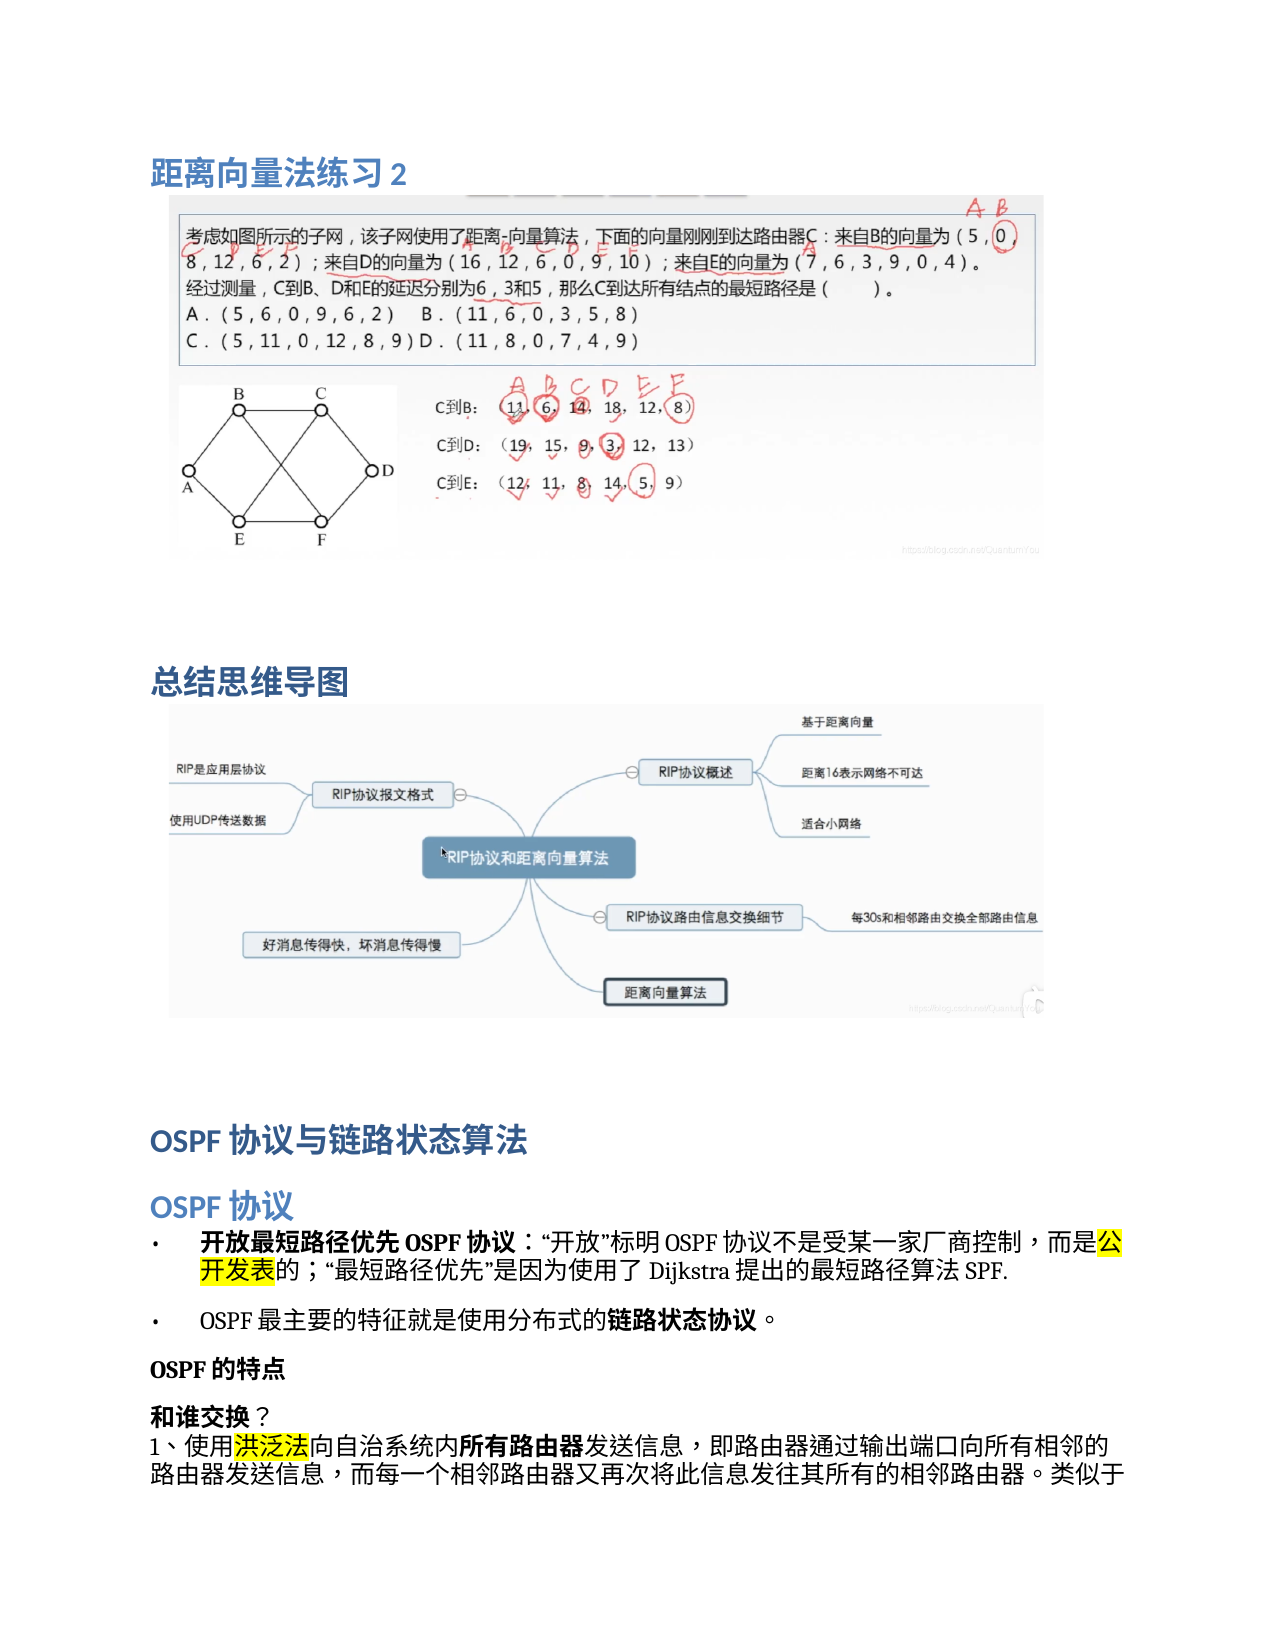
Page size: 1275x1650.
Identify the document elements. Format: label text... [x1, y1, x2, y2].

picture [168, 195, 1044, 560]
subtitle OSPF协议与链路状态算法 [150, 1117, 1125, 1162]
subtitle 距离向量法练习2 [150, 150, 1125, 195]
list OSPF最主要的特征就是使用分布式的链路状态协议。 [150, 1307, 1125, 1336]
list 开放最短路径优先OSPF协议：“开放”标明OSPF协议不是受某一家厂商控制，而是公开发表的；“最短路径优先”是因为使用了Dijkstra提出的最短路径算法SPF. [150, 1228, 1125, 1286]
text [150, 1404, 1125, 1490]
text OSPF的特点 [150, 1356, 1125, 1385]
subtitle 总结思维导图 [150, 659, 1125, 704]
picture [168, 704, 1044, 1018]
subtitle OSPF协议 [150, 1183, 1125, 1228]
